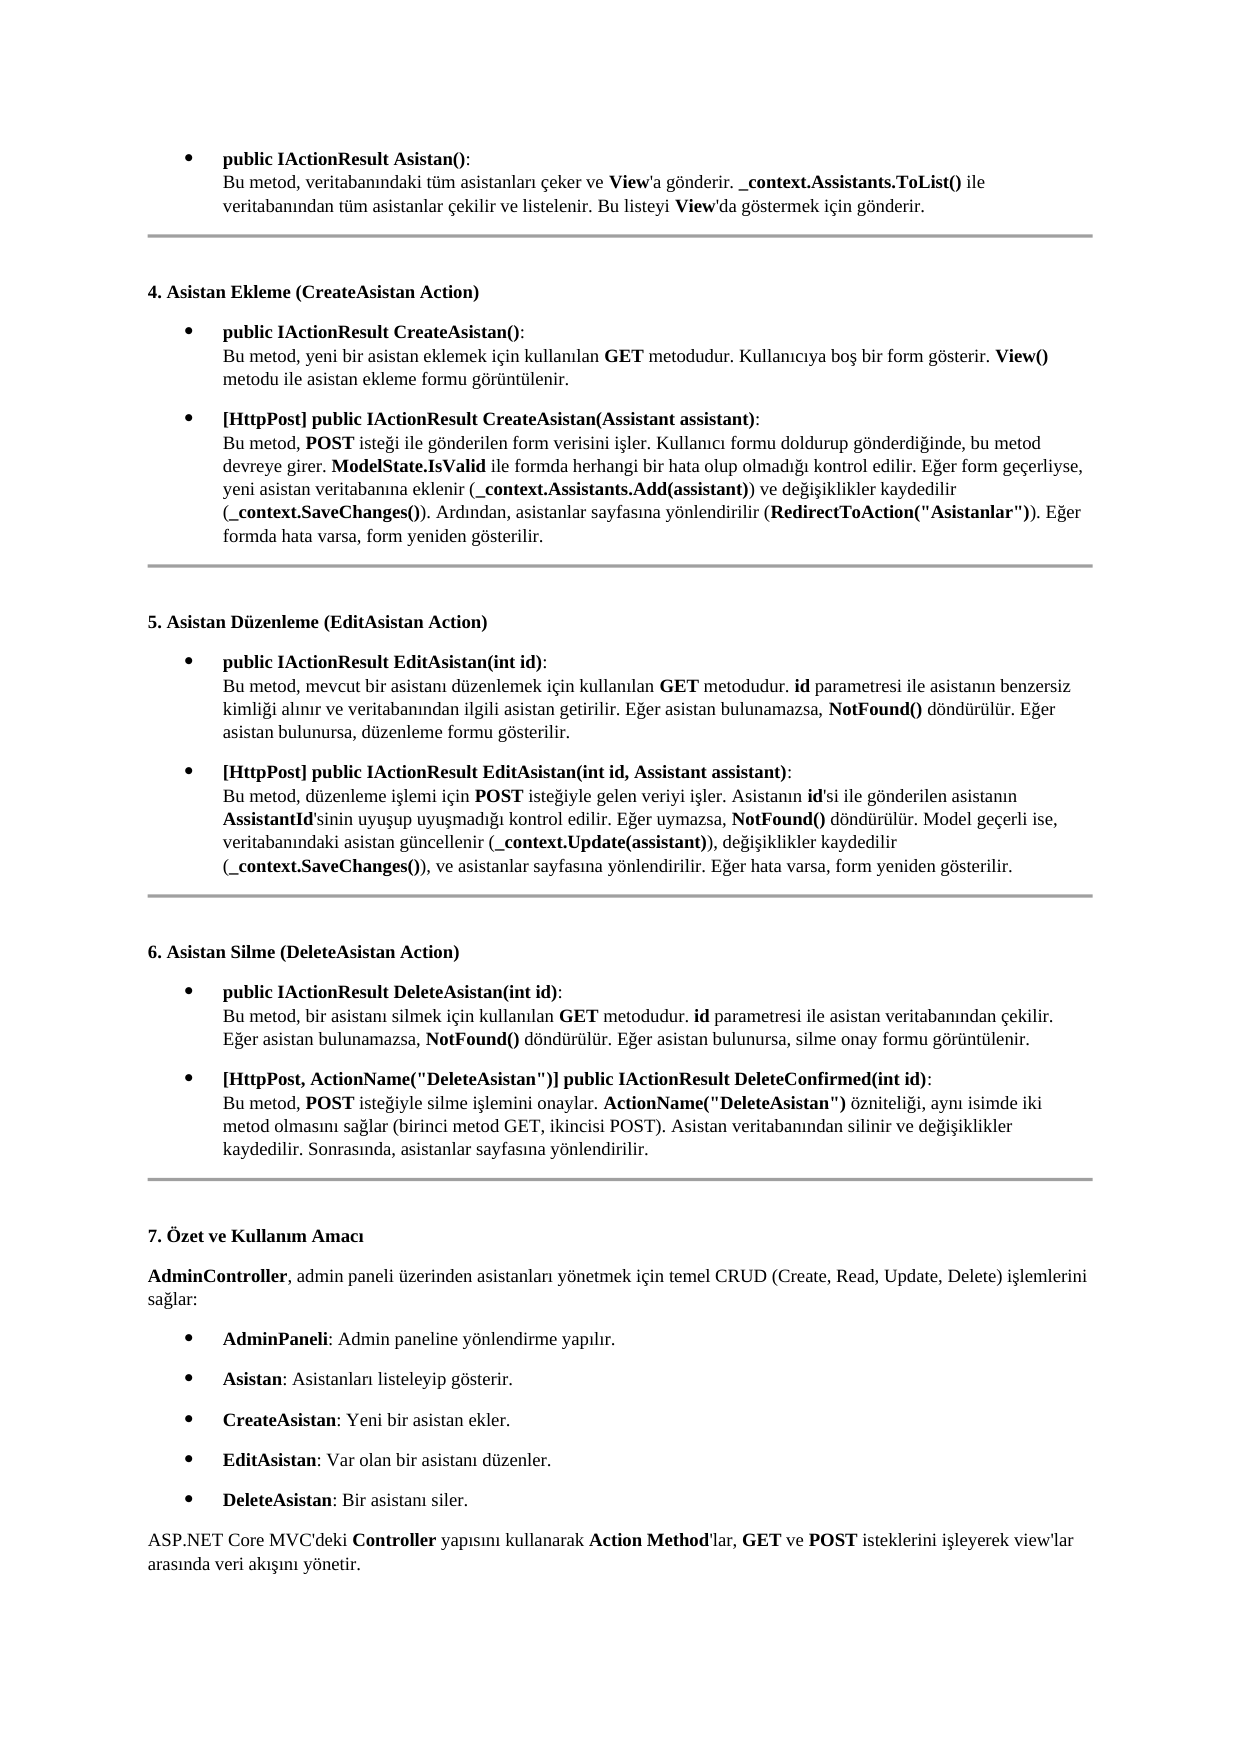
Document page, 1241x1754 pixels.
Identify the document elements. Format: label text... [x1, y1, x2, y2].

list public IActionResult CreateAsistan(): Bu metod, yeni bir asistan eklemek için kullanılan GET metodudur. Kullanıcıya boş bir form gösterir. View() metodu ile asistan ekleme formu görüntülenir. [185, 321, 1093, 389]
list Asistan: Asistanları listeleyip gösterir. [185, 1368, 1093, 1390]
text 4. Asistan Ekleme (CreateAsistan Action) [148, 281, 1093, 303]
text 6. Asistan Silme (DeleteAsistan Action) [148, 941, 1093, 963]
list [HttpPost, ActionName("DeleteAsistan")] public IActionResult DeleteConfirmed(int id): Bu metod, POST isteğiyle silme işlemini onaylar. ActionName("DeleteAsistan") özniteliği, aynı isimde iki metod olmasını sağlar (birinci metod GET, ikincisi POST). Asistan veritabanından silinir ve değişiklikler kaydedilir. Sonrasında, asistanlar sayfasına yönlendirilir. [185, 1068, 1093, 1159]
text ASP.NET Core MVC'deki Controller yapısını kullanarak Action Method'lar, GET ve POST isteklerini işleyerek view'lar arasında veri akışını yönetir. [148, 1529, 1093, 1574]
list AdminPaneli: Admin paneline yönlendirme yapılır. [185, 1328, 1093, 1350]
list DeleteAsistan: Bir asistanı siler. [185, 1489, 1093, 1511]
list CreateAsistan: Yeni bir asistan ekler. [185, 1408, 1093, 1430]
list public IActionResult Asistan(): Bu metod, veritabanındaki tüm asistanları çeker ve View'a gönderir. _context.Assistants.ToList() ile veritabanından tüm asistanlar çekilir ve listelenir. Bu listeyi View'da göstermek için gönderir. [185, 148, 1093, 216]
list public IActionResult DeleteAsistan(int id): Bu metod, bir asistanı silmek için kullanılan GET metodudur. id parametresi ile asistan veritabanından çekilir. Eğer asistan bulunamazsa, NotFound() döndürülür. Eğer asistan bulunursa, silme onay formu görüntülenir. [185, 981, 1093, 1049]
list public IActionResult EditAsistan(int id): Bu metod, mevcut bir asistanı düzenlemek için kullanılan GET metodudur. id parametresi ile asistanın benzersiz kimliği alınır ve veritabanından ilgili asistan getirilir. Eğer asistan bulunamazsa, NotFound() döndürülür. Eğer asistan bulunursa, düzenleme formu gösterilir. [185, 651, 1093, 743]
list [HttpPost] public IActionResult CreateAsistan(Assistant assistant): Bu metod, POST isteği ile gönderilen form verisini işler. Kullanıcı formu doldurup gönderdiğinde, bu metod devreye girer. ModelState.IsValid ile formda herhangi bir hata olup olmadığı kontrol edilir. Eğer form geçerliyse, yeni asistan veritabanına eklenir (_context.Assistants.Add(assistant)) ve değişiklikler kaydedilir (_context.SaveChanges()). Ardından, asistanlar sayfasına yönlendirilir (RedirectToAction("Asistanlar")). Eğer formda hata varsa, form yeniden gösterilir. [185, 408, 1093, 546]
text 7. Özet ve Kullanım Amacı [148, 1225, 1093, 1246]
list [HttpPost] public IActionResult EditAsistan(int id, Assistant assistant): Bu metod, düzenleme işlemi için POST isteğiyle gelen veriyi işler. Asistanın id'si ile gönderilen asistanın AssistantId'sinin uyuşup uyuşmadığı kontrol edilir. Eğer uymazsa, NotFound() döndürülür. Model geçerli ise, veritabanındaki asistan güncellenir (_context.Update(assistant)), değişiklikler kaydedilir (_context.SaveChanges()), ve asistanlar sayfasına yönlendirilir. Eğer hata varsa, form yeniden gösterilir. [185, 761, 1093, 876]
text 5. Asistan Düzenleme (EditAsistan Action) [148, 611, 1093, 633]
list EditAsistan: Var olan bir asistanı düzenler. [185, 1449, 1093, 1471]
text AdminController, admin paneli üzerinden asistanları yönetmek için temel CRUD (Create, Read, Update, Delete) işlemlerini sağlar: [148, 1265, 1093, 1309]
